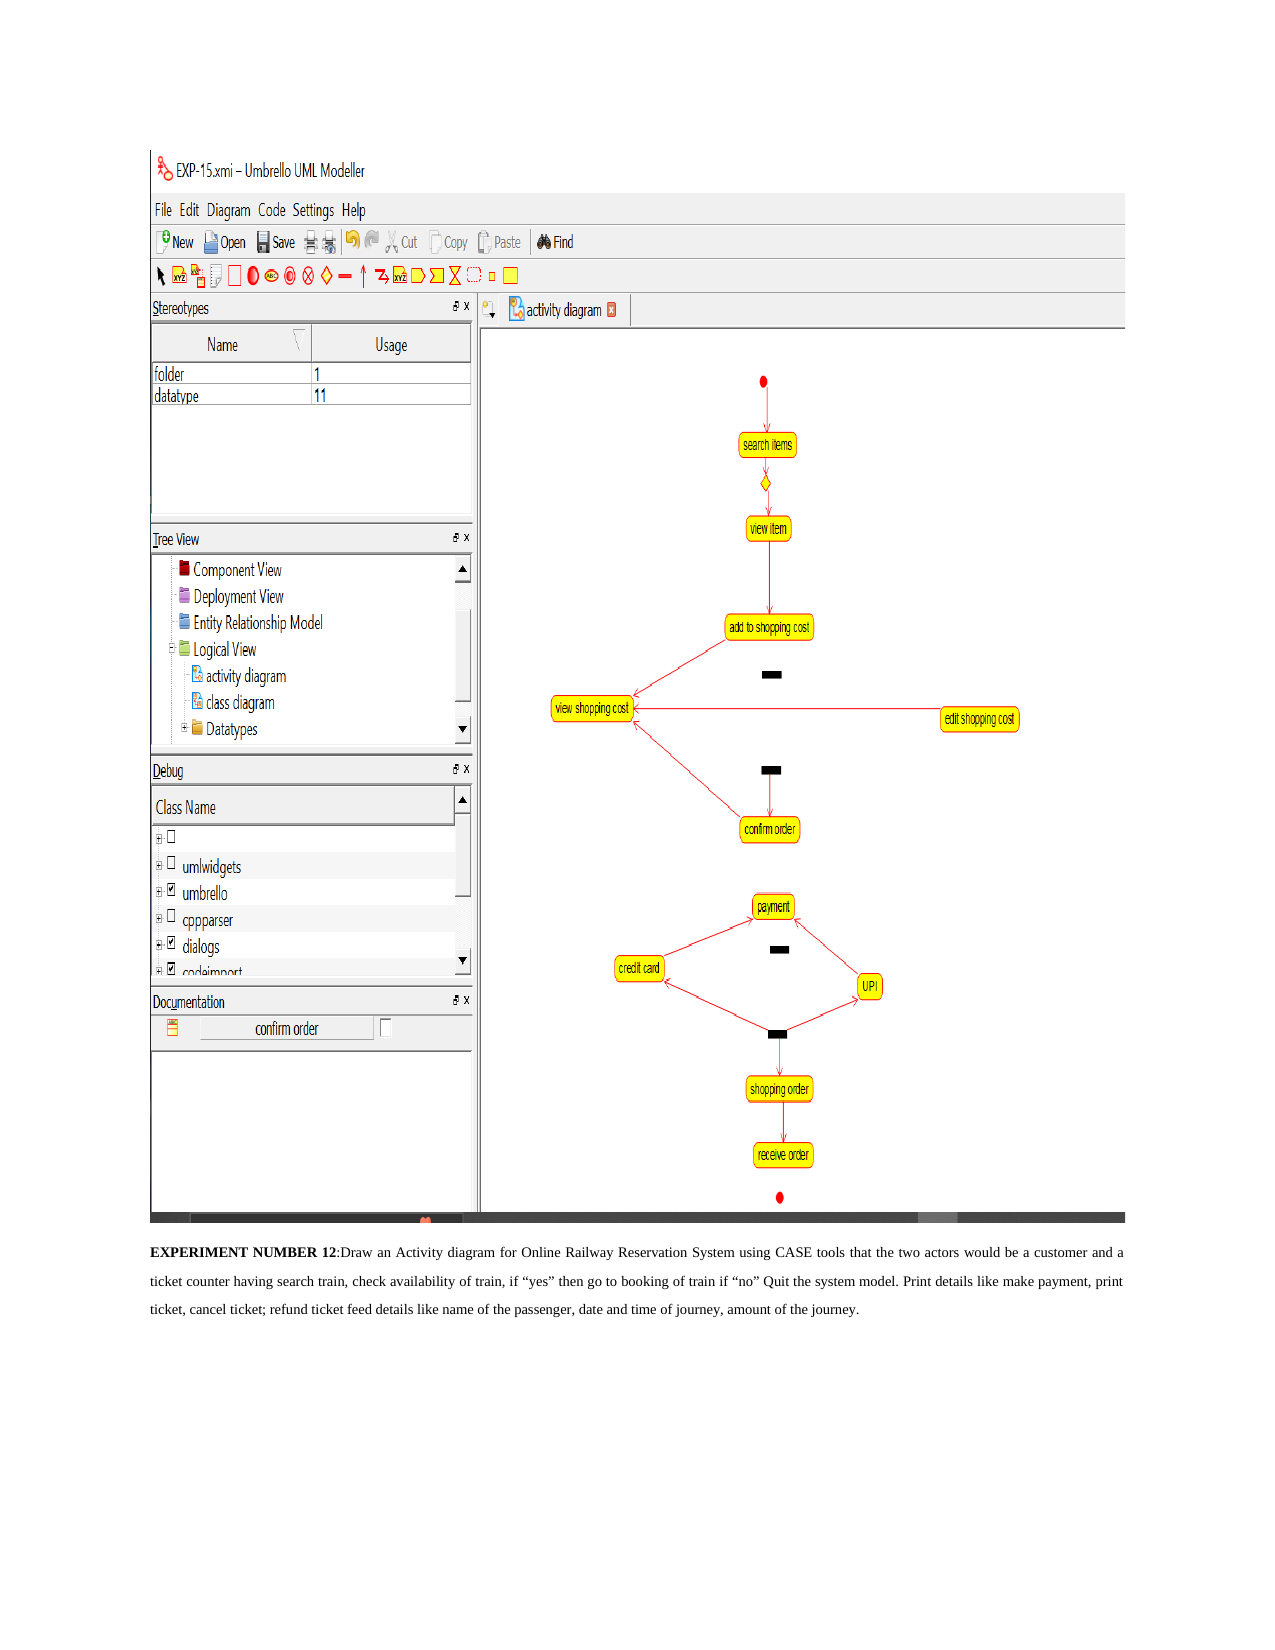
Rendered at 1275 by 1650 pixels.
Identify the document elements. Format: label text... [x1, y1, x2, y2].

text EXPERIMENT NUMBER 12:Draw an Activity diagram for Online Railway Reservation System using CASE tools that the two actors would be a customer and a ticket counter having search train, check availability of train, if “yes” then go to booking of train if “no” Quit the system model. Print details like make payment, print ticket, cancel ticket; refund ticket feed details like name of the passenger, date and time of journey, amount of the journey. [150, 1232, 1125, 1318]
picture [150, 150, 1125, 1223]
